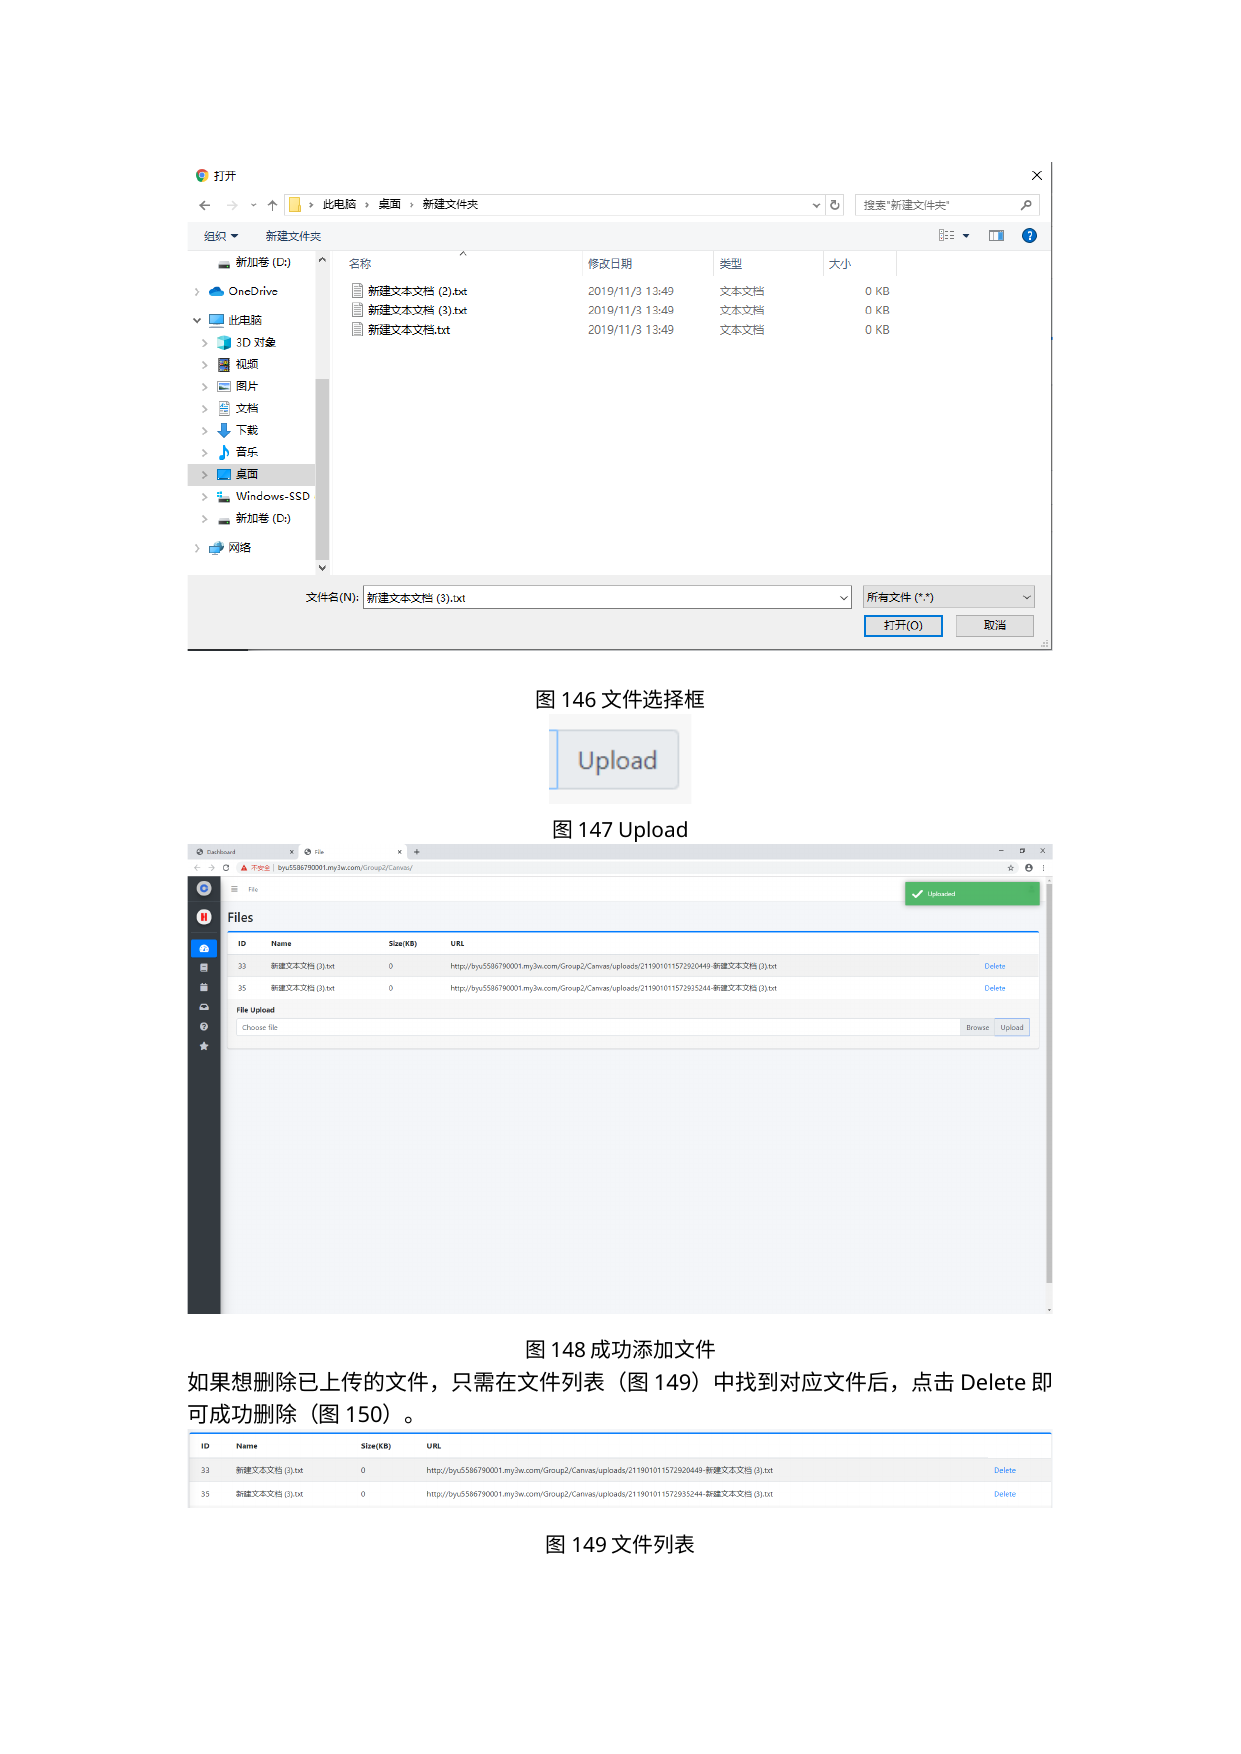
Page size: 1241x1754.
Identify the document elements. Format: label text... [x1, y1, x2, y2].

text 图 147 Upload [187, 812, 1053, 844]
text 图 148 成功添加文件 [187, 1332, 1053, 1364]
picture [187, 162, 1053, 651]
text 图 149 文件列表 [187, 1527, 1053, 1559]
text 如果想删除已上传的文件，只需在文件列表（图149）中找到对应文件后，点击Delete即可成功删除（图150）。 [187, 1364, 1053, 1429]
picture [187, 844, 1053, 1314]
picture [187, 1429, 1053, 1508]
picture [549, 714, 692, 804]
text 图 146 文件选择框 [187, 682, 1053, 714]
